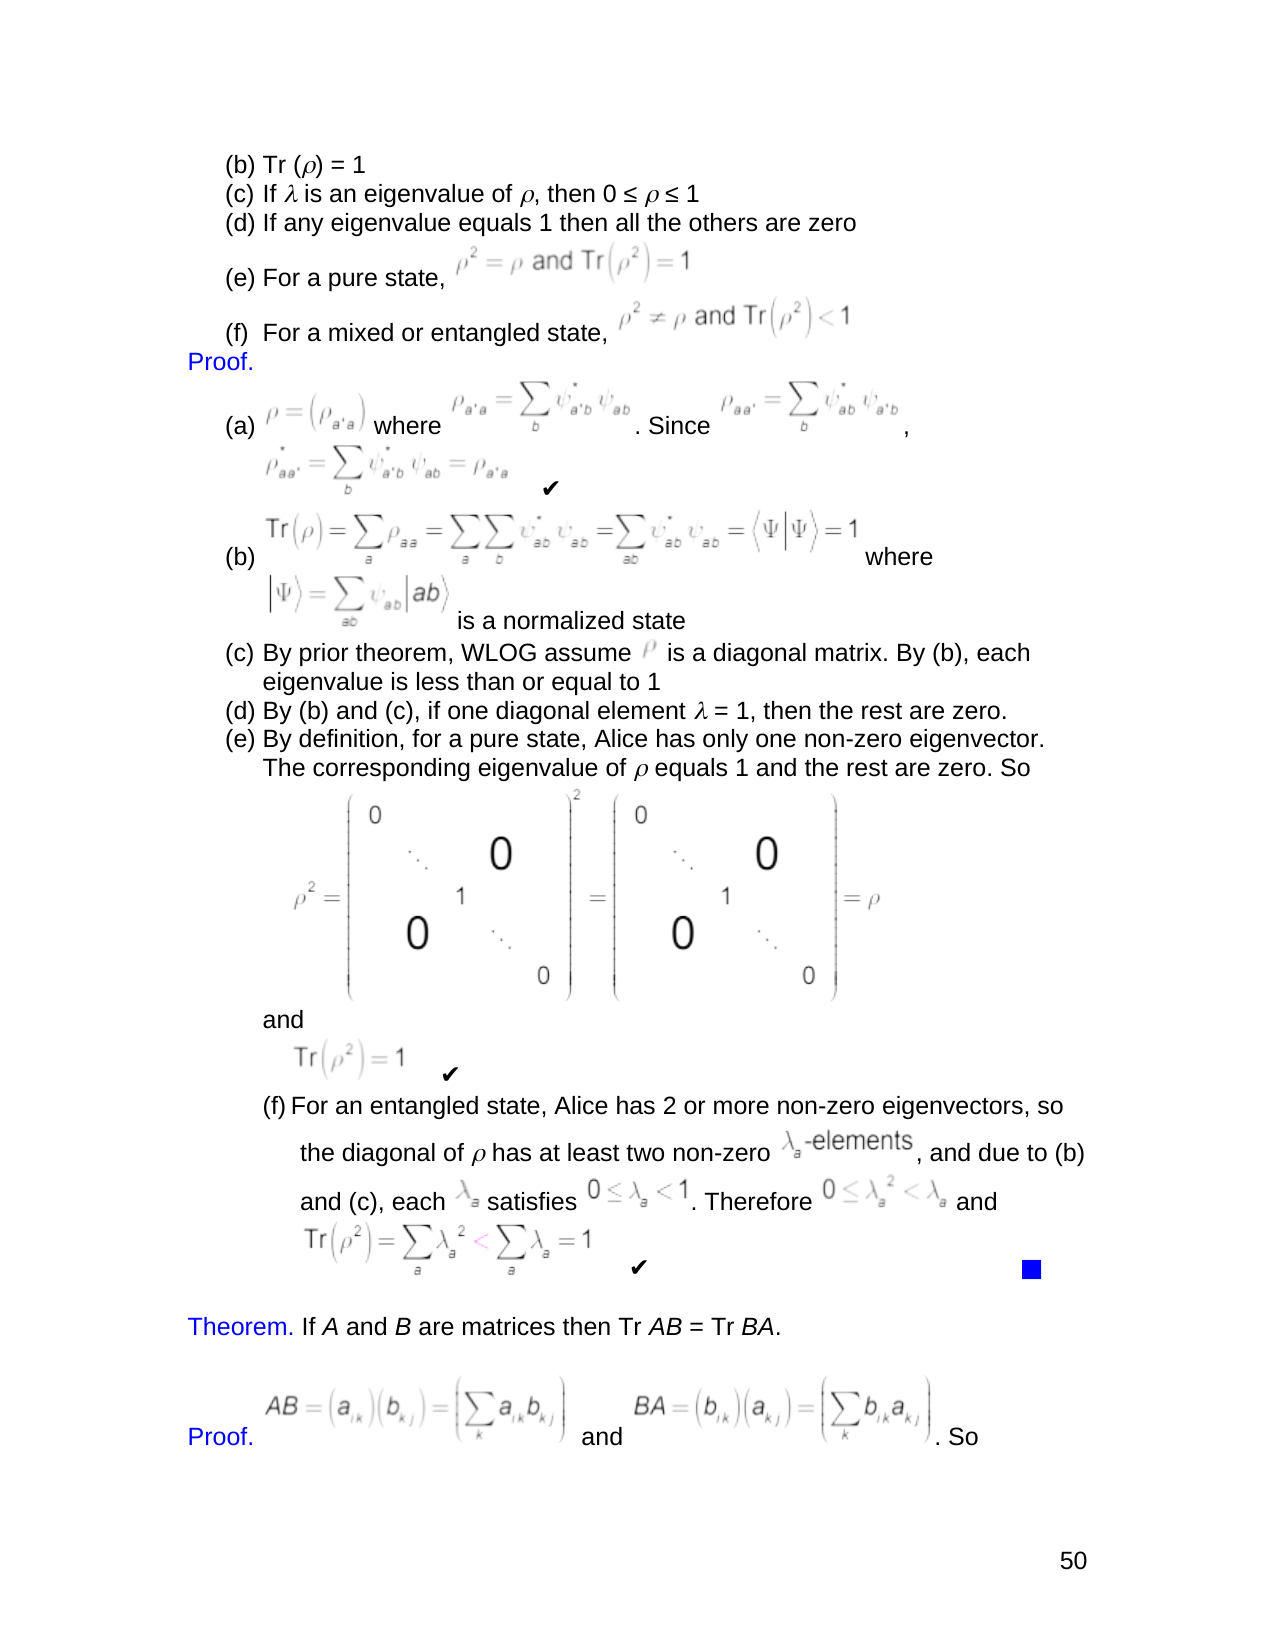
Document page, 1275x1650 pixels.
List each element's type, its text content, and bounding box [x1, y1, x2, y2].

list By (b) and (c), if one diagonal element  = 1, then the rest are zero. [225, 696, 1087, 724]
text Proof. and . So [187, 1370, 1087, 1450]
list If  is an eigenvalue of , then 0 ≤  ≤ 1 [225, 179, 1087, 208]
list where is a normalized state [225, 505, 1087, 634]
list By prior theorem, WLOG assume is a diagonal matrix. By (b), each eigenvalue is less than or equal to 1 [225, 634, 1087, 696]
text Theorem. If A and B are matrices then Tr AB = Tr BA. [187, 1312, 1087, 1341]
text and [262, 1005, 1087, 1034]
list By definition, for a pure state, Alice has only one non-zero eigenvector. The corresponding eigenvalue of  equals 1 and the rest are zero. So [225, 724, 1087, 782]
text Proof. [187, 347, 1087, 376]
list For an entangled state, Alice has 2 or more non-zero eigenvectors, so the diagonal of  has at least two non-zero , and due to (b) and (c), each satisfies . Therefore and ✔ ■ [262, 1091, 1087, 1284]
list Tr () = 1 [225, 150, 1087, 179]
list For a pure state, [225, 236, 1087, 292]
list where . Since , ✔ [225, 376, 1087, 505]
list If any eigenvalue equals 1 then all the others are zero [225, 208, 1087, 236]
list For a mixed or entangled state, [225, 292, 1087, 347]
text ✔ [262, 1034, 1087, 1091]
